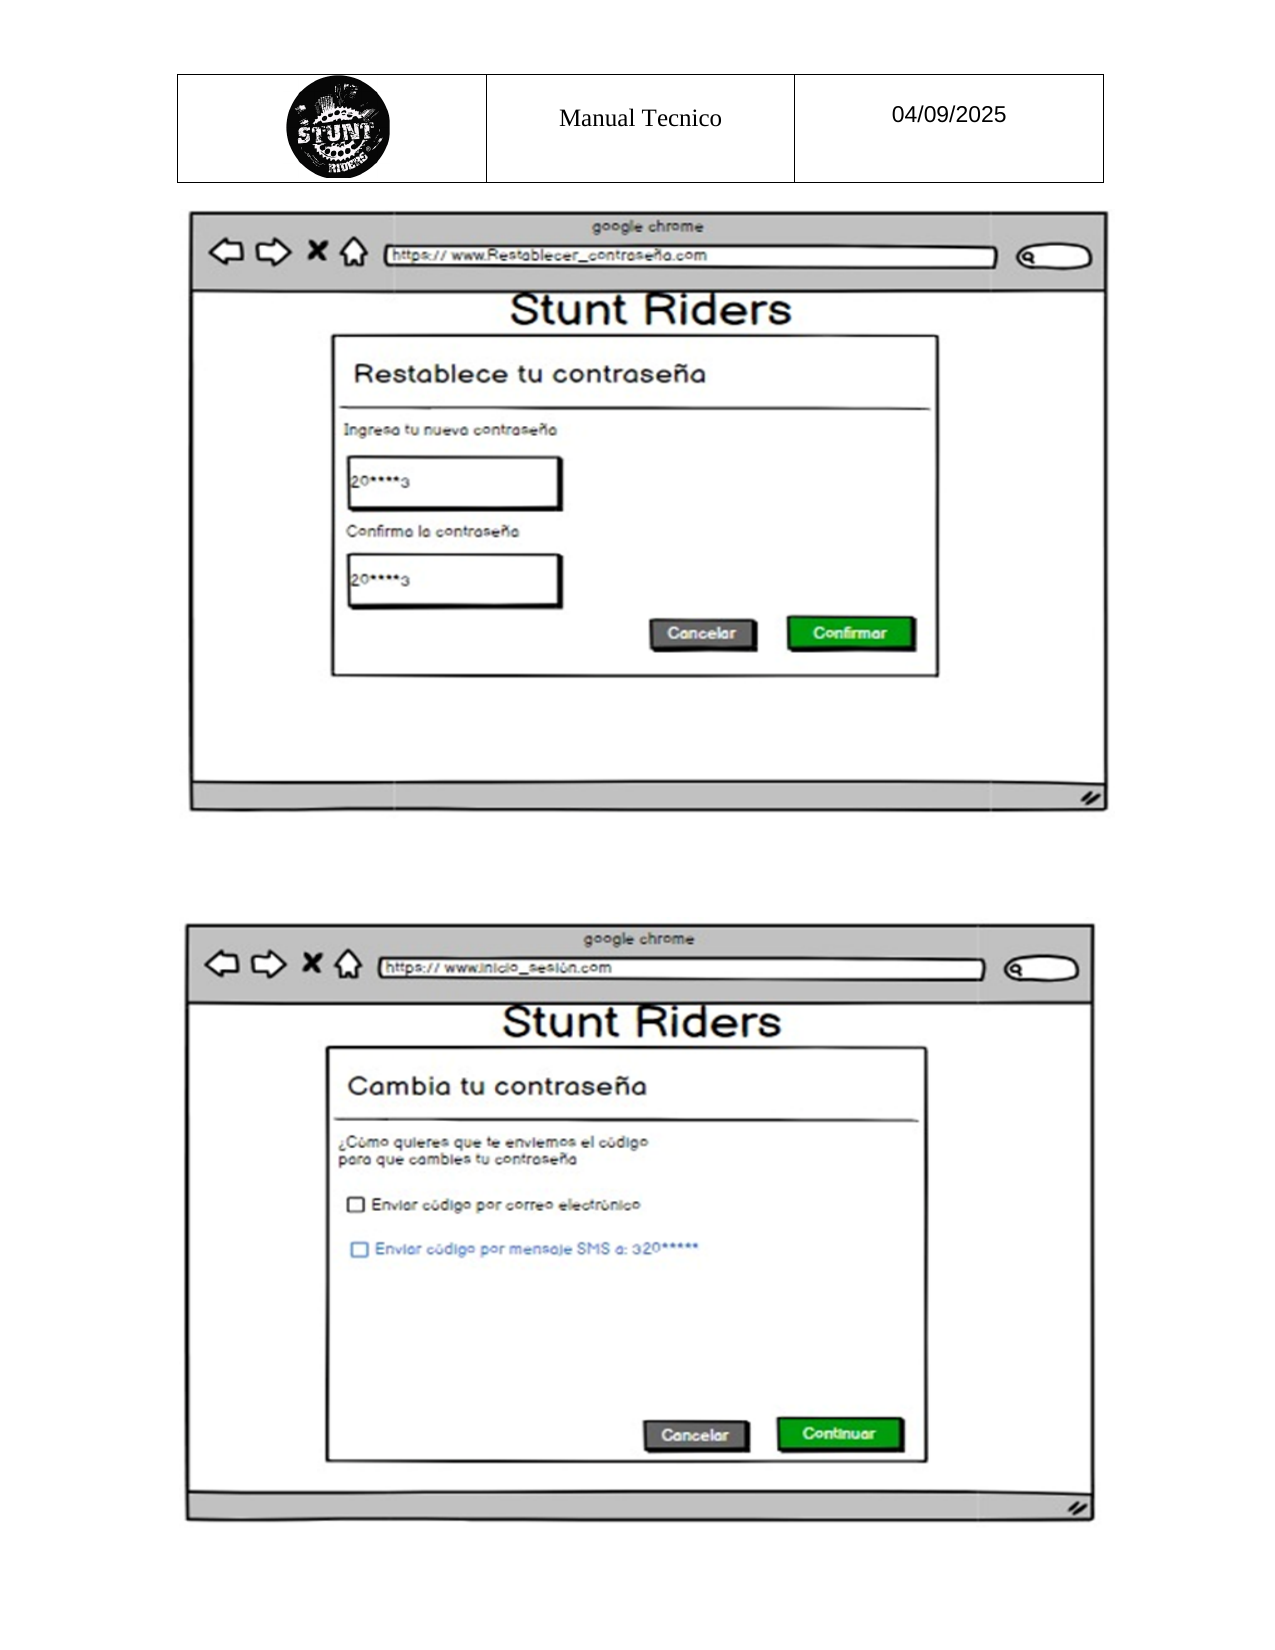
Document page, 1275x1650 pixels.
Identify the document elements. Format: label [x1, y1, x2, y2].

picture [283, 75, 390, 178]
picture [177, 917, 1114, 1530]
picture [177, 209, 1114, 818]
